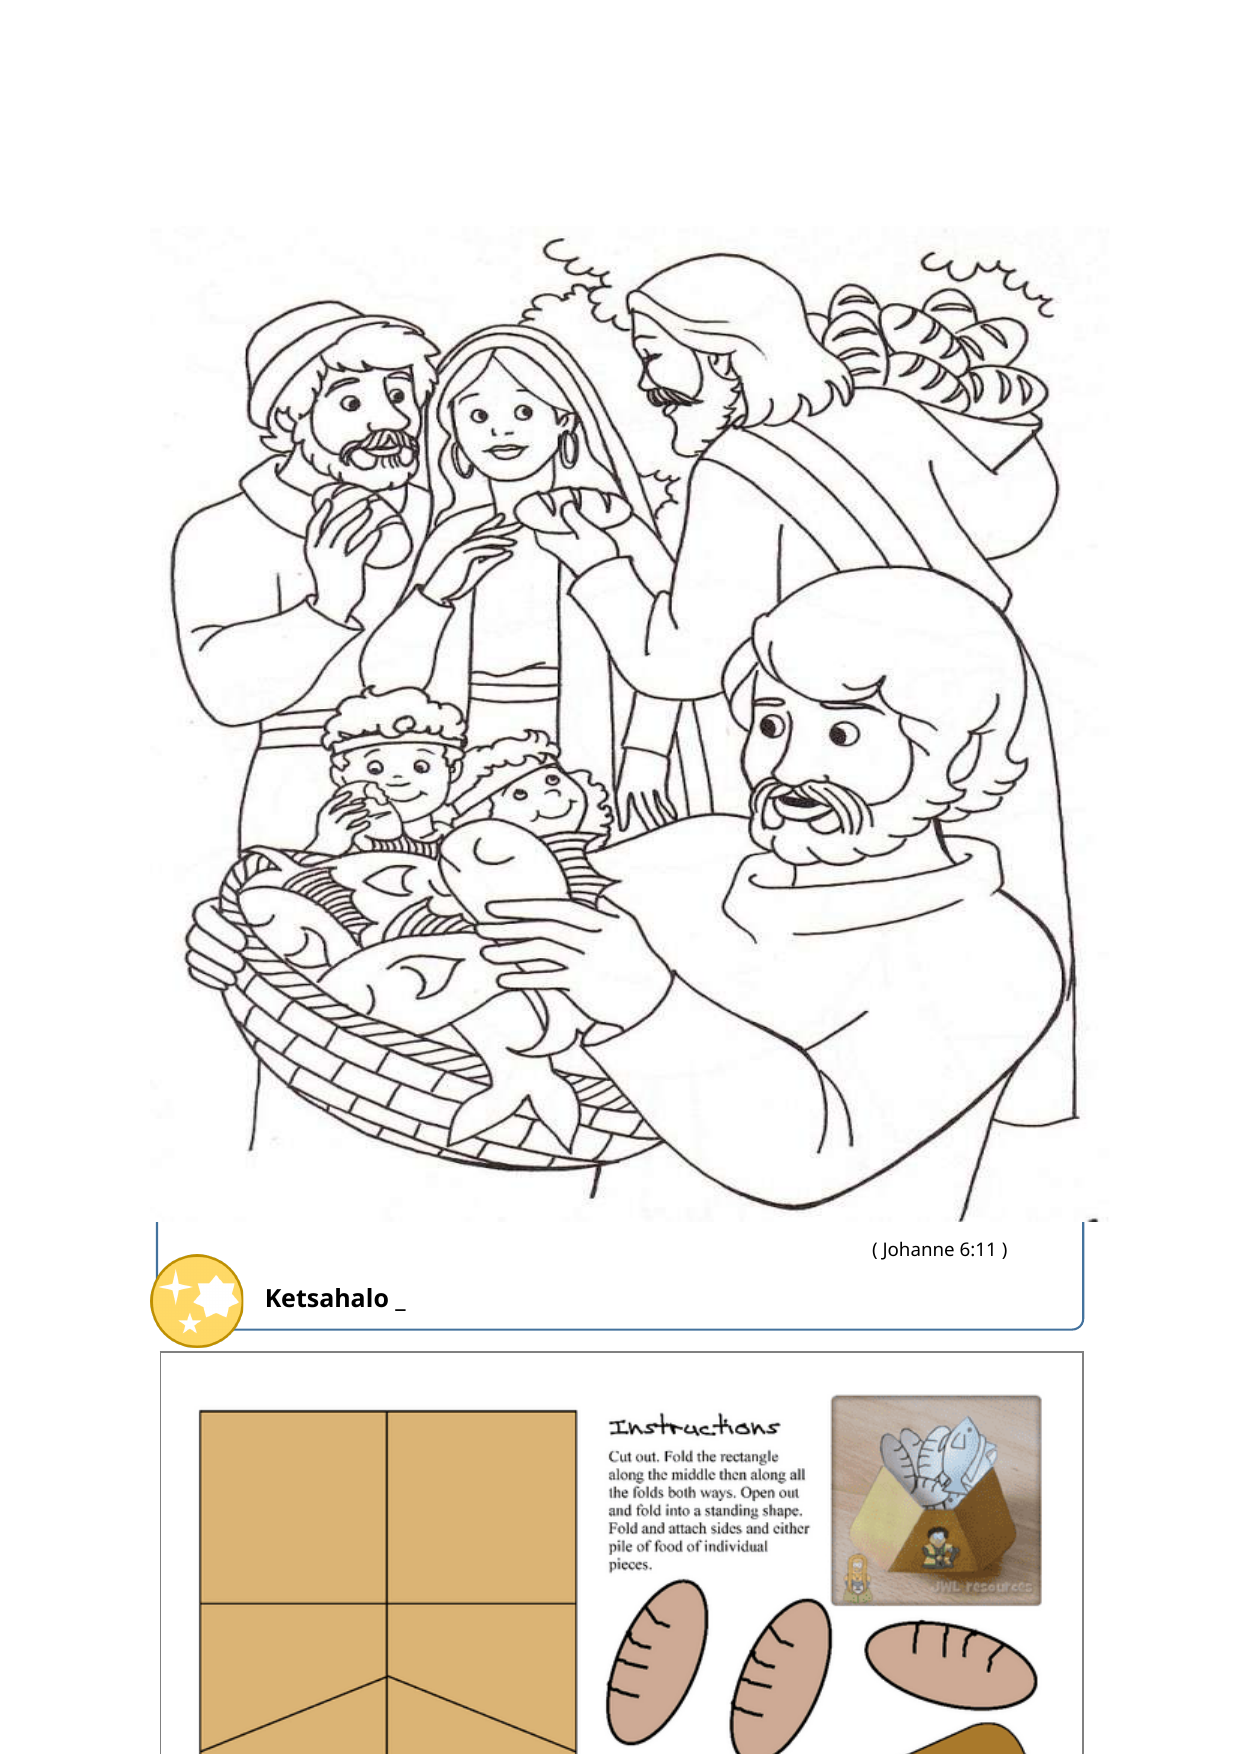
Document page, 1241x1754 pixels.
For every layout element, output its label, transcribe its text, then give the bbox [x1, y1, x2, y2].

text Ketsahalo _ [244, 1281, 1082, 1314]
picture [150, 226, 1110, 1222]
picture [150, 1254, 244, 1348]
text ( Johanne 6:11 ) [159, 1236, 1082, 1262]
picture [161, 1353, 1082, 1754]
